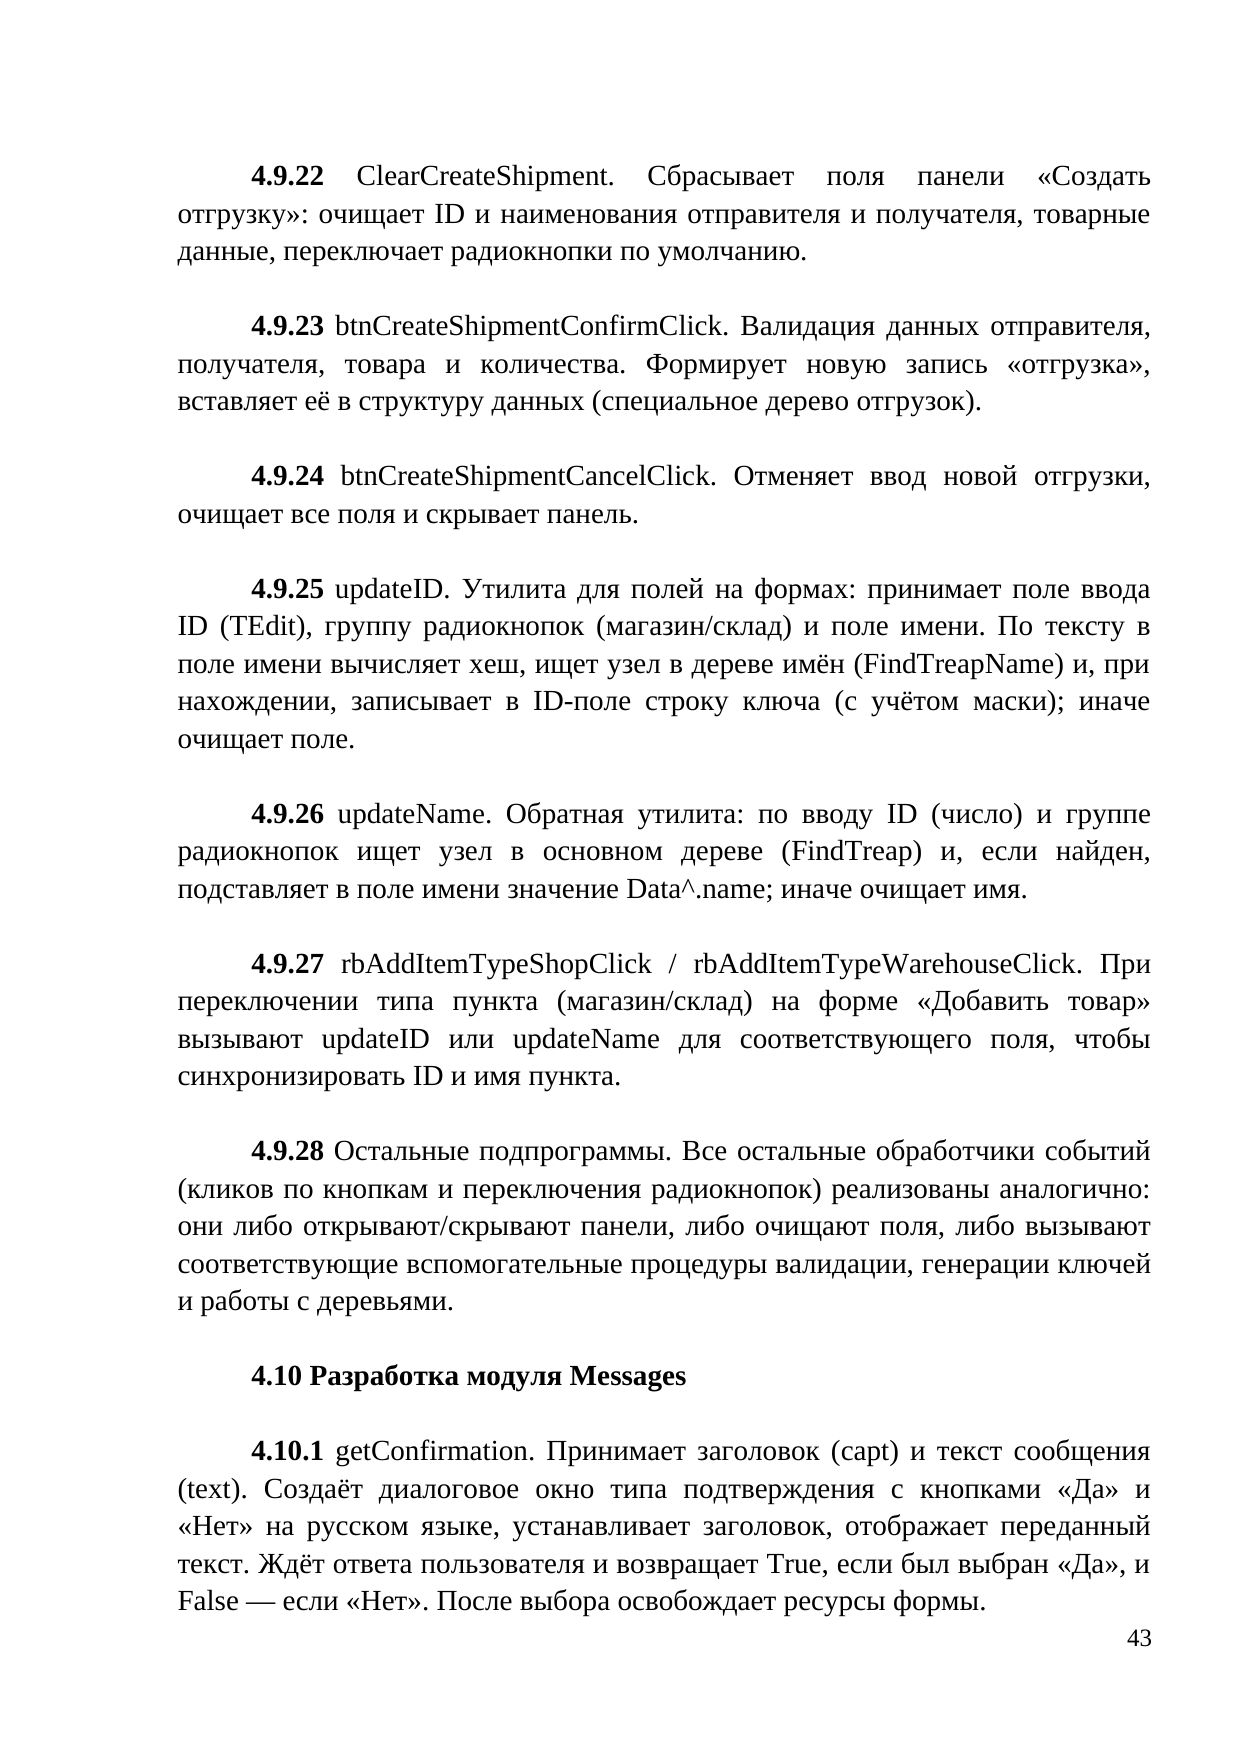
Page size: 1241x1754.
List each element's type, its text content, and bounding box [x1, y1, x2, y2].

text 4.9.22 ClearCreateShipment. Сбрасывает поля панели «Создать отгрузку»: очищает ID и наименования отправителя и получателя, товарные данные, переключает радиокнопки по умолчанию. [177, 156, 1152, 268]
text 4.9.24 btnCreateShipmentCancelClick. Отменяет ввод новой отгрузки, очищает все поля и скрывает панель. [177, 456, 1152, 531]
text 4.9.28 Остальные подпрограммы. Все остальные обработчики событий (кликов по кнопкам и переключения радиокнопок) реализованы аналогично: они либо открывают/скрывают панели, либо очищают поля, либо вызывают соответствующие вспомогательные процедуры валидации, генерации ключей и работы с деревьями. [177, 1131, 1152, 1318]
text 4.9.27 rbAddItemTypeShopClick / rbAddItemTypeWarehouseClick. При переключении типа пункта (магазин/склад) на форме «Добавить товар» вызывают updateID или updateName для соответствующего поля, чтобы синхронизировать ID и имя пункта. [177, 943, 1152, 1093]
text 4.9.26 updateName. Обратная утилита: по вводу ID (число) и группе радиокнопок ищет узел в основном дереве (FindTreap) и, если найден, подставляет в поле имени значение Data^.name; иначе очищает имя. [177, 793, 1152, 906]
text 4.10 Разработка модуля Messages [177, 1356, 1152, 1393]
text 4.10.1 getConfirmation. Принимает заголовок (capt) и текст сообщения (text). Создаёт диалоговое окно типа подтверждения с кнопками «Да» и «Нет» на русском языке, устанавливает заголовок, отображает переданный текст. Ждёт ответа пользователя и возвращает True, если был выбран «Да», и False — если «Нет». После выбора освобождает ресурсы формы. [177, 1431, 1152, 1618]
text 4.9.25 updateID. Утилита для полей на формах: принимает поле ввода ID (TEdit), группу радиокнопок (магазин/склад) и поле имени. По тексту в поле имени вычисляет хеш, ищет узел в дереве имён (FindTreapName) и, при нахождении, записывает в ID-поле строку ключа (с учётом маски); иначе очищает поле. [177, 568, 1152, 756]
text 4.9.23 btnCreateShipmentConfirmClick. Валидация данных отправителя, получателя, товара и количества. Формирует новую запись «отгрузка», вставляет её в структуру данных (специальное дерево отгрузок). [177, 306, 1152, 418]
